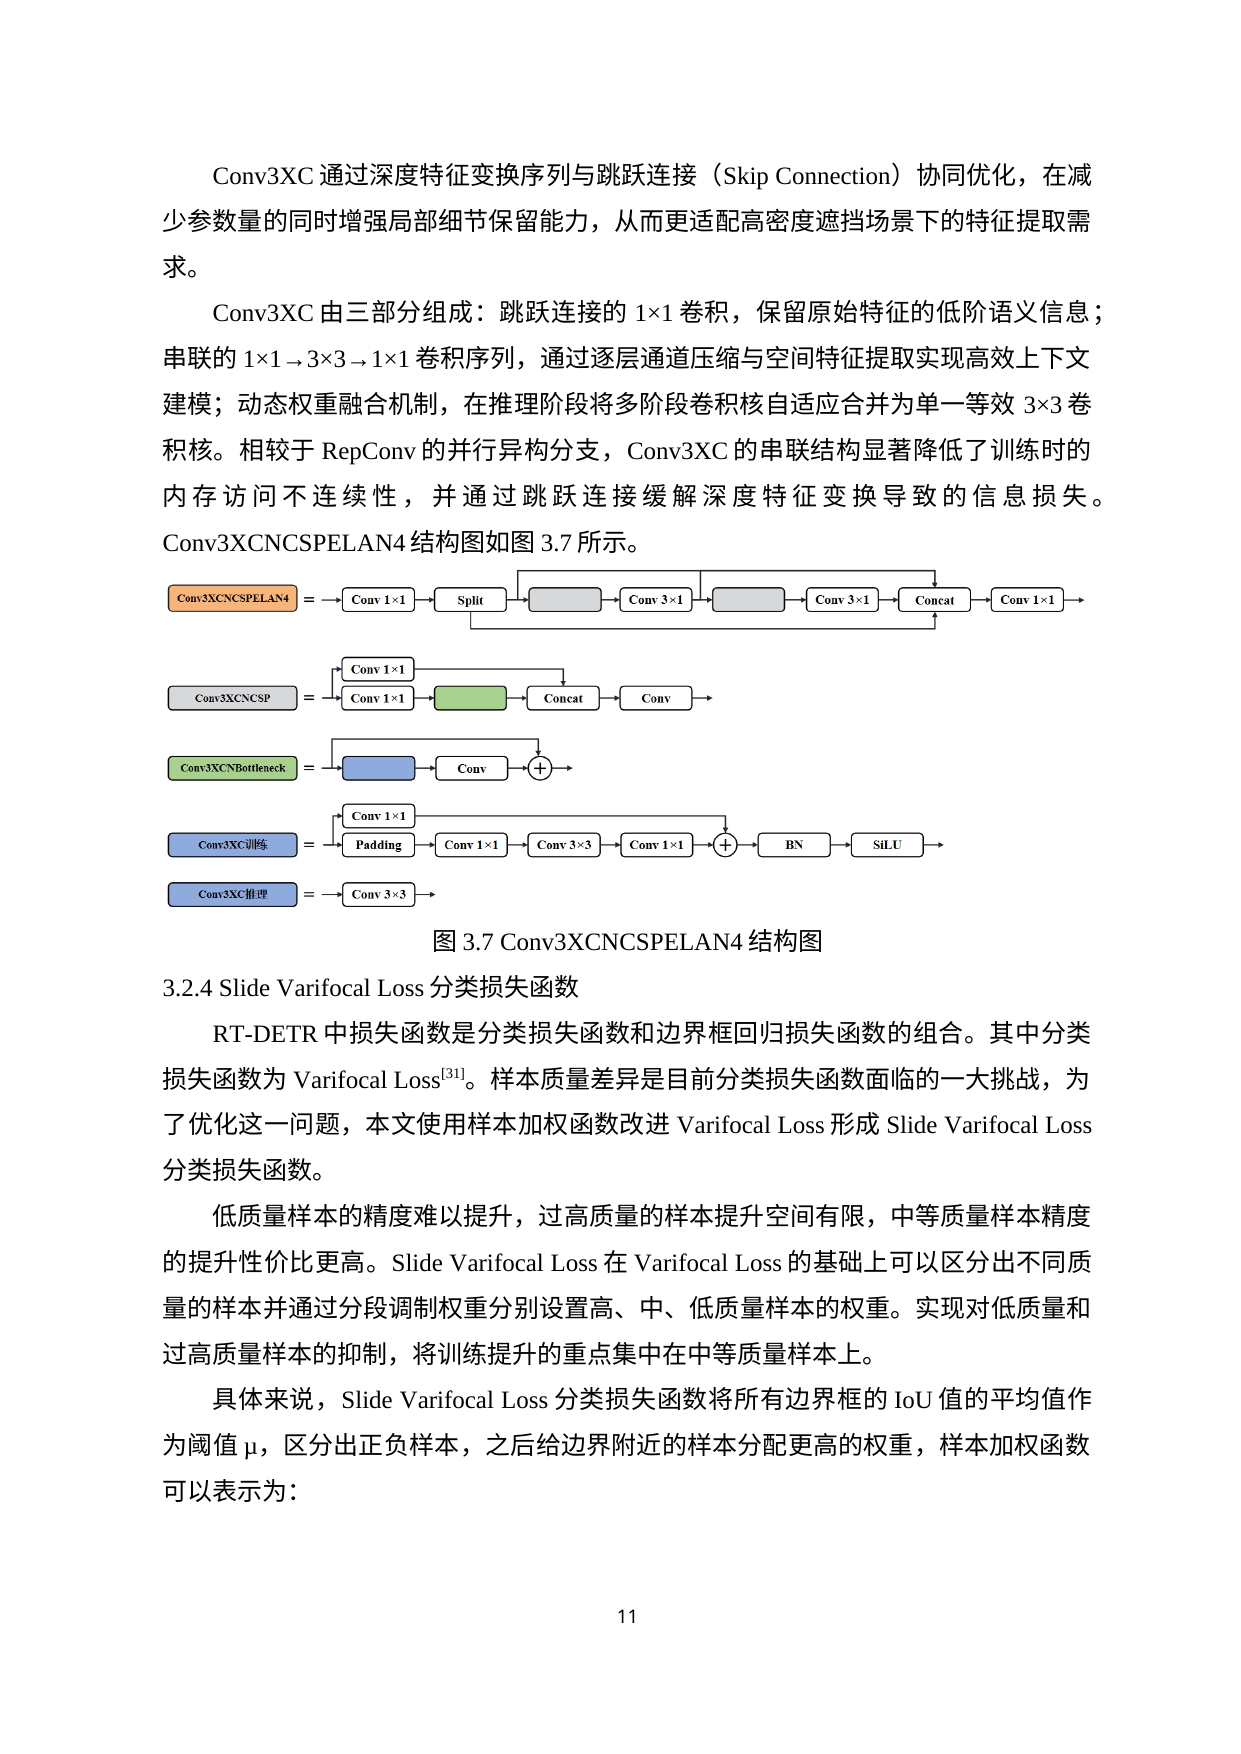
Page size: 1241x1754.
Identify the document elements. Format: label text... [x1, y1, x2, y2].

text 图3.7 Conv3XCNCSPELAN4结构图 [162, 914, 1092, 960]
text 低质量样本的精度难以提升，过高质量的样本提升空间有限，中等质量样本精度的提升性价比更高。Slide Varifocal Loss在Varifocal Loss的基础上可以区分出不同质量的样本并通过分段调制权重分别设置高、中、低质量样本的权重。实现对低质量和过高质量样本的抑制，将训练提升的重点集中在中等质量样本上。 [162, 1189, 1092, 1372]
text 具体来说，Slide Varifocal Loss分类损失函数将所有边界框的IoU值的平均值作为阈值µ，区分出正负样本，之后给边界附近的样本分配更高的权重，样本加权函数可以表示为： [162, 1372, 1092, 1510]
text RT-DETR中损失函数是分类损失函数和边界框回归损失函数的组合。其中分类损失函数为Varifocal Loss[31]。样本质量差异是目前分类损失函数面临的一大挑战，为了优化这一问题，本文使用样本加权函数改进Varifocal Loss形成Slide Varifocal Loss分类损失函数。 [162, 1006, 1092, 1189]
text Conv3XC由三部分组成：跳跃连接的1×1卷积，保留原始特征的低阶语义信息；串联的1×1→3×3→1×1卷积序列，通过逐层通道压缩与空间特征提取实现高效上下文建模；动态权重融合机制，在推理阶段将多阶段卷积核自适应合并为单一等效3×3卷积核。相较于RepConv的并行异构分支，Conv3XC的串联结构显著降低了训练时的内存访问不连续性，并通过跳跃连接缓解深度特征变换导致的信息损失。Conv3XCNCSPELAN4结构图如图3.7所示。 [162, 285, 1092, 560]
text Conv3XC通过深度特征变换序列与跳跃连接（Skip Connection）协同优化，在减少参数量的同时增强局部细节保留能力，从而更适配高密度遮挡场景下的特征提取需求。 [162, 148, 1092, 285]
picture [162, 560, 1092, 914]
subtitle 3.2.4 Slide Varifocal Loss分类损失函数 [162, 960, 1092, 1006]
